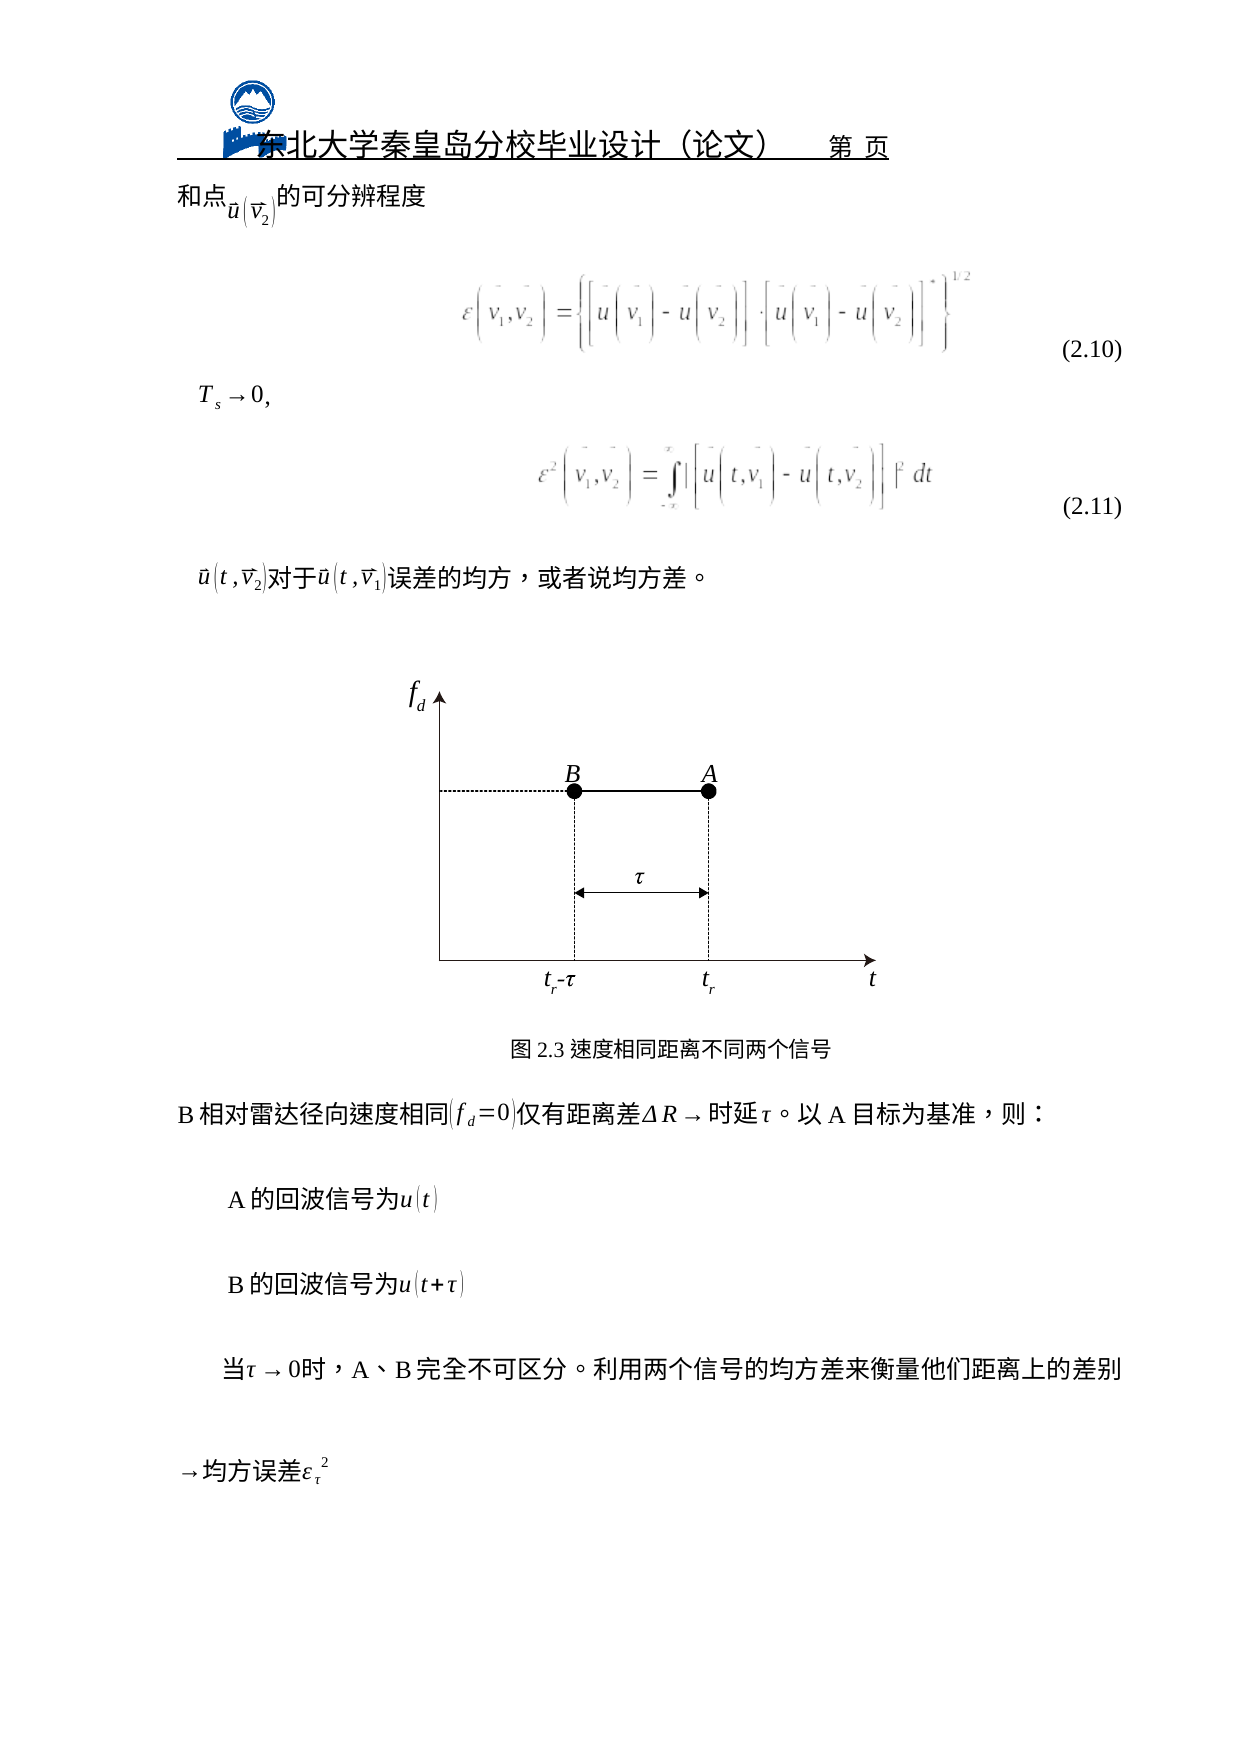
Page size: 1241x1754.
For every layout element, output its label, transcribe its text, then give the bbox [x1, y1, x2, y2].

text , [177, 380, 1122, 414]
picture [214, 79, 292, 158]
text 图2.3 速度相同距离不同两个信号 [177, 1031, 1122, 1065]
text B相对雷达径向速度相同仅有距离差。以A目标为基准，则： [177, 1080, 1122, 1148]
text 当时，A、B完全不可区分。利用两个信号的均方差来衡量他们距离上的差别均方误差 [177, 1335, 1122, 1505]
text B的回波信号为 [177, 1250, 1122, 1318]
text 对于误差的均方，或者说均方差。 [177, 544, 1122, 612]
text (2.10) [177, 263, 1122, 365]
text A的回波信号为 [177, 1165, 1122, 1233]
text 设信号是n维几何空间Cn中的点或者是矢量，用两点间的距离度量点和点的可分辨程度 [177, 178, 1122, 246]
text (2.11) [177, 428, 1122, 530]
